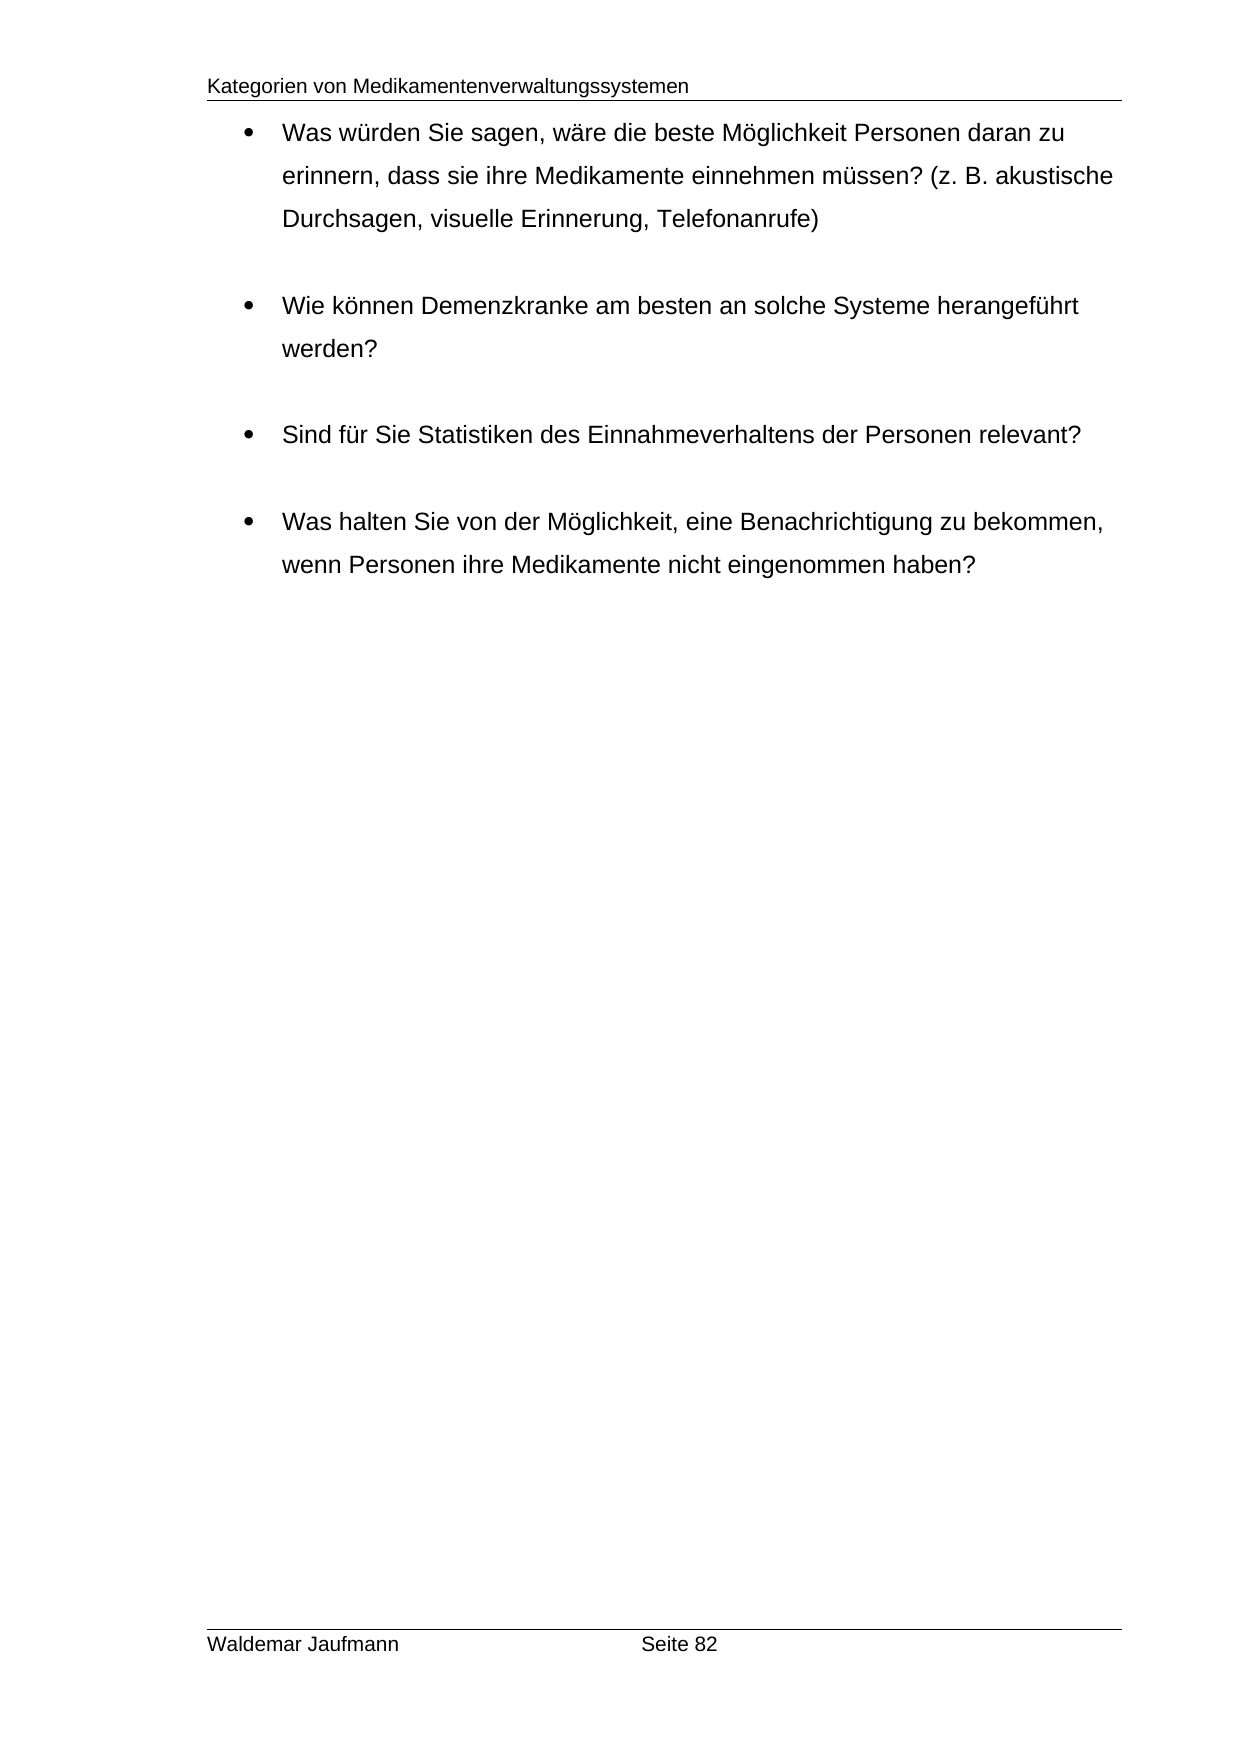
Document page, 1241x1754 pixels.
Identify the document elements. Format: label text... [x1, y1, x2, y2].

list Wie können Demenzkranke am besten an solche Systeme herangeführt werden? [244, 291, 1122, 363]
list Was halten Sie von der Möglichkeit, eine Benachrichtigung zu bekommen, wenn Personen ihre Medikamente nicht eingenommen haben? [244, 507, 1122, 578]
list Was würden Sie sagen, wäre die beste Möglichkeit Personen daran zu erinnern, dass sie ihre Medikamente einnehmen müssen? (z. B. akustische Durchsagen, visuelle Erinnerung, Telefonanrufe) [244, 118, 1122, 233]
list Sind für Sie Statistiken des Einnahmeverhaltens der Personen relevant? [244, 420, 1122, 449]
